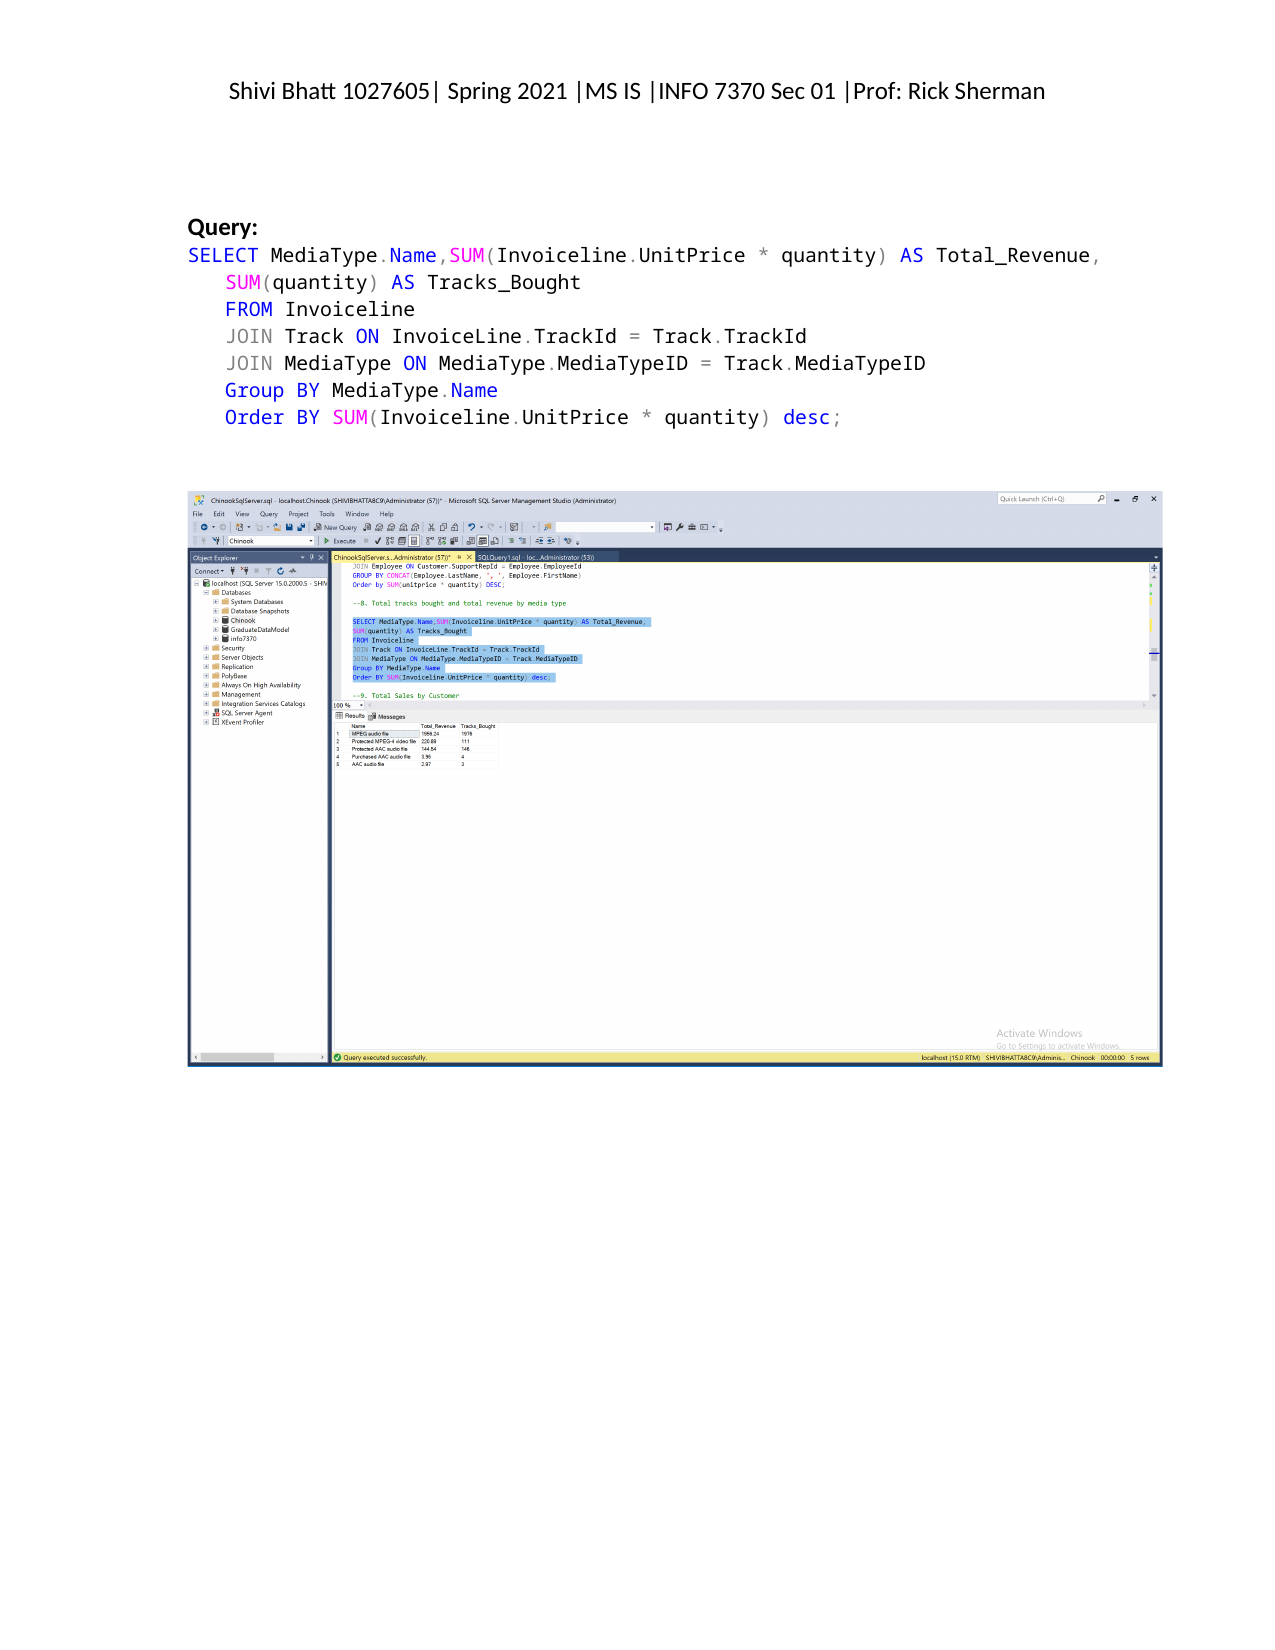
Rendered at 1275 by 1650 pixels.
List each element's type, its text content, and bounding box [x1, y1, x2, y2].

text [187, 150, 1125, 268]
picture [187, 491, 1163, 1067]
text Group BY MediaType.Name [225, 376, 1125, 403]
text FROM Invoiceline [225, 296, 1125, 322]
text Order BY SUM(Invoiceline.UnitPrice * quantity) desc; [225, 403, 1125, 430]
text JOIN MediaType ON MediaType.MediaTypeID = Track.MediaTypeID [225, 349, 1125, 376]
text SUM(quantity) AS Tracks_Bought [225, 268, 1125, 296]
text JOIN Track ON InvoiceLine.TrackId = Track.TrackId [225, 322, 1125, 349]
